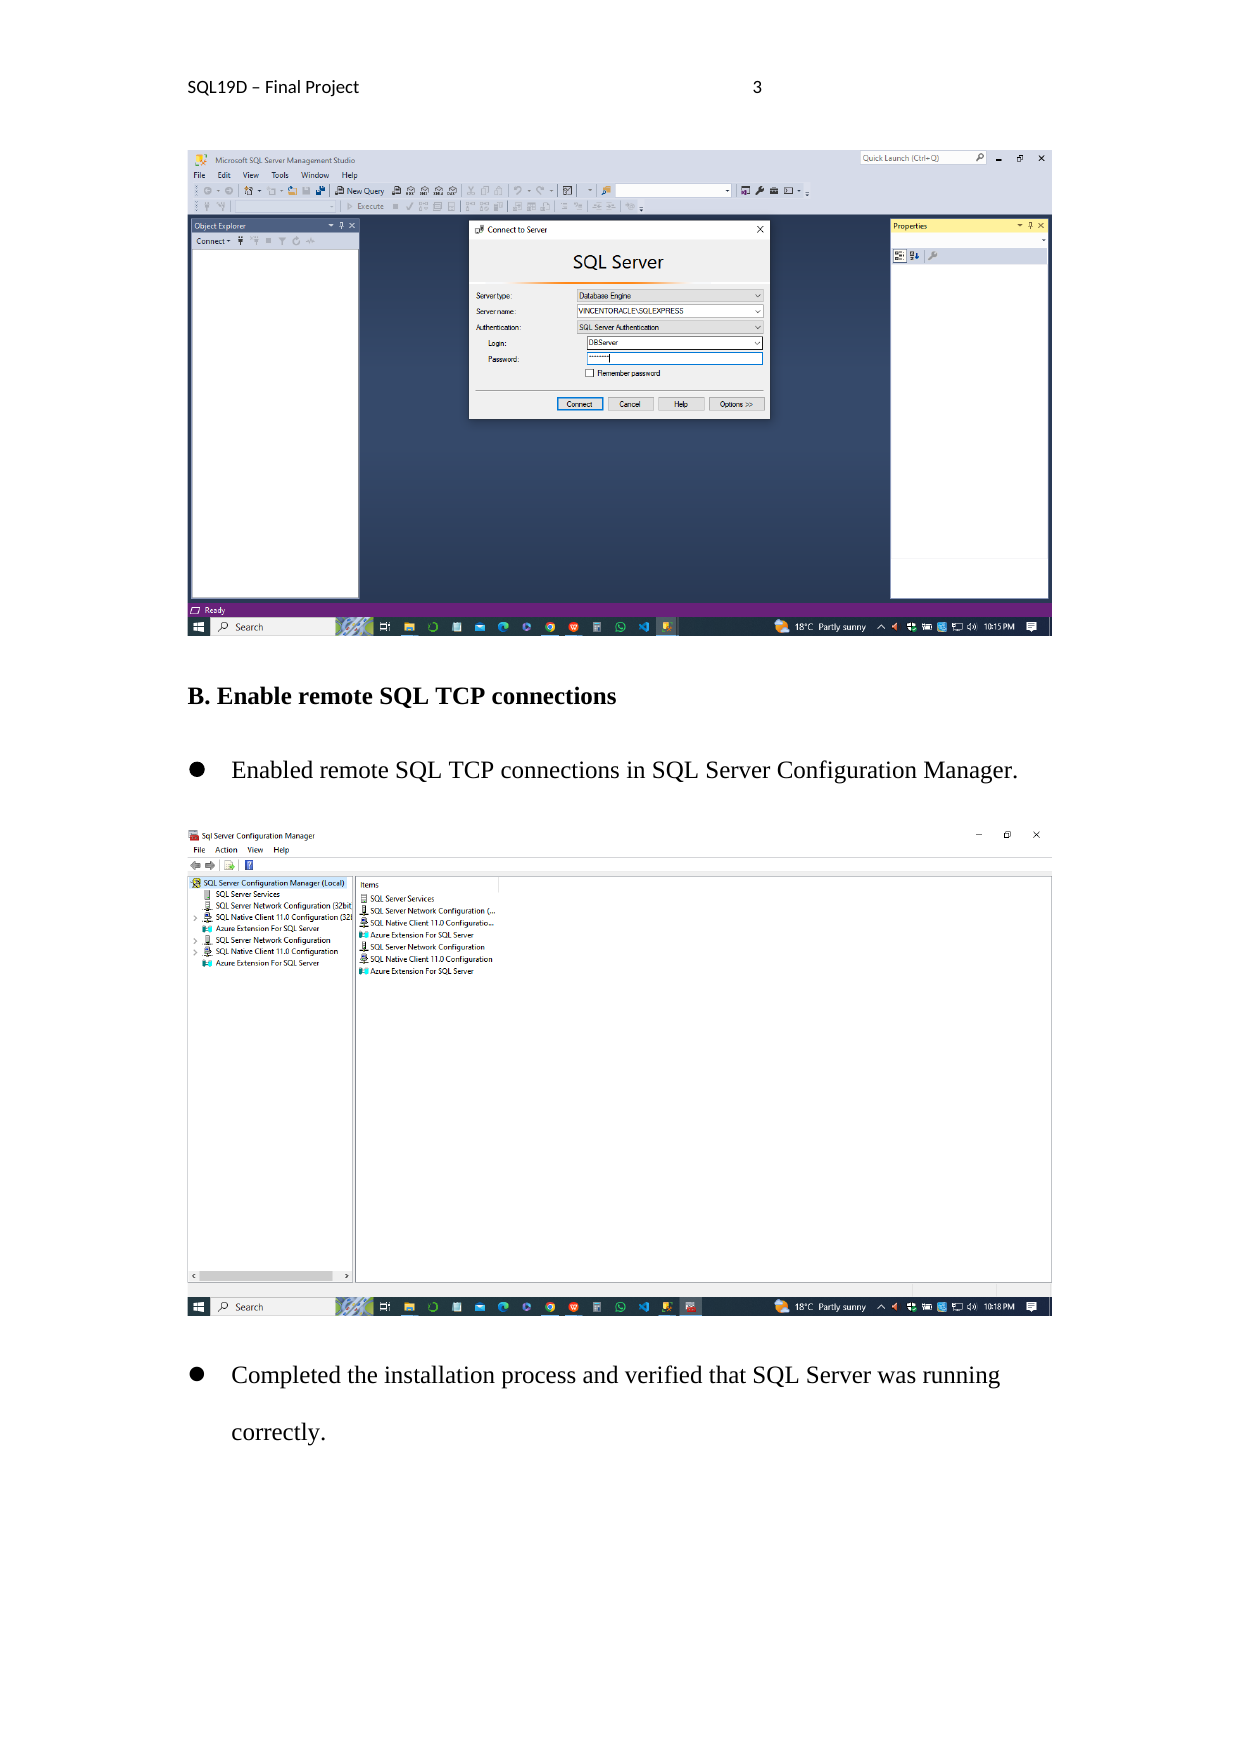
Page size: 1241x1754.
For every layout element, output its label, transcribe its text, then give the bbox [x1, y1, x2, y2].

picture [187, 150, 1052, 636]
list Completed the installation process and verified that SQL Server was running correctly. [187, 1360, 1053, 1446]
list Enable remote SQL TCP connections [187, 681, 1053, 709]
picture [187, 829, 1052, 1316]
list Enabled remote SQL TCP connections in SQL Server Configuration Manager. [187, 755, 1053, 784]
